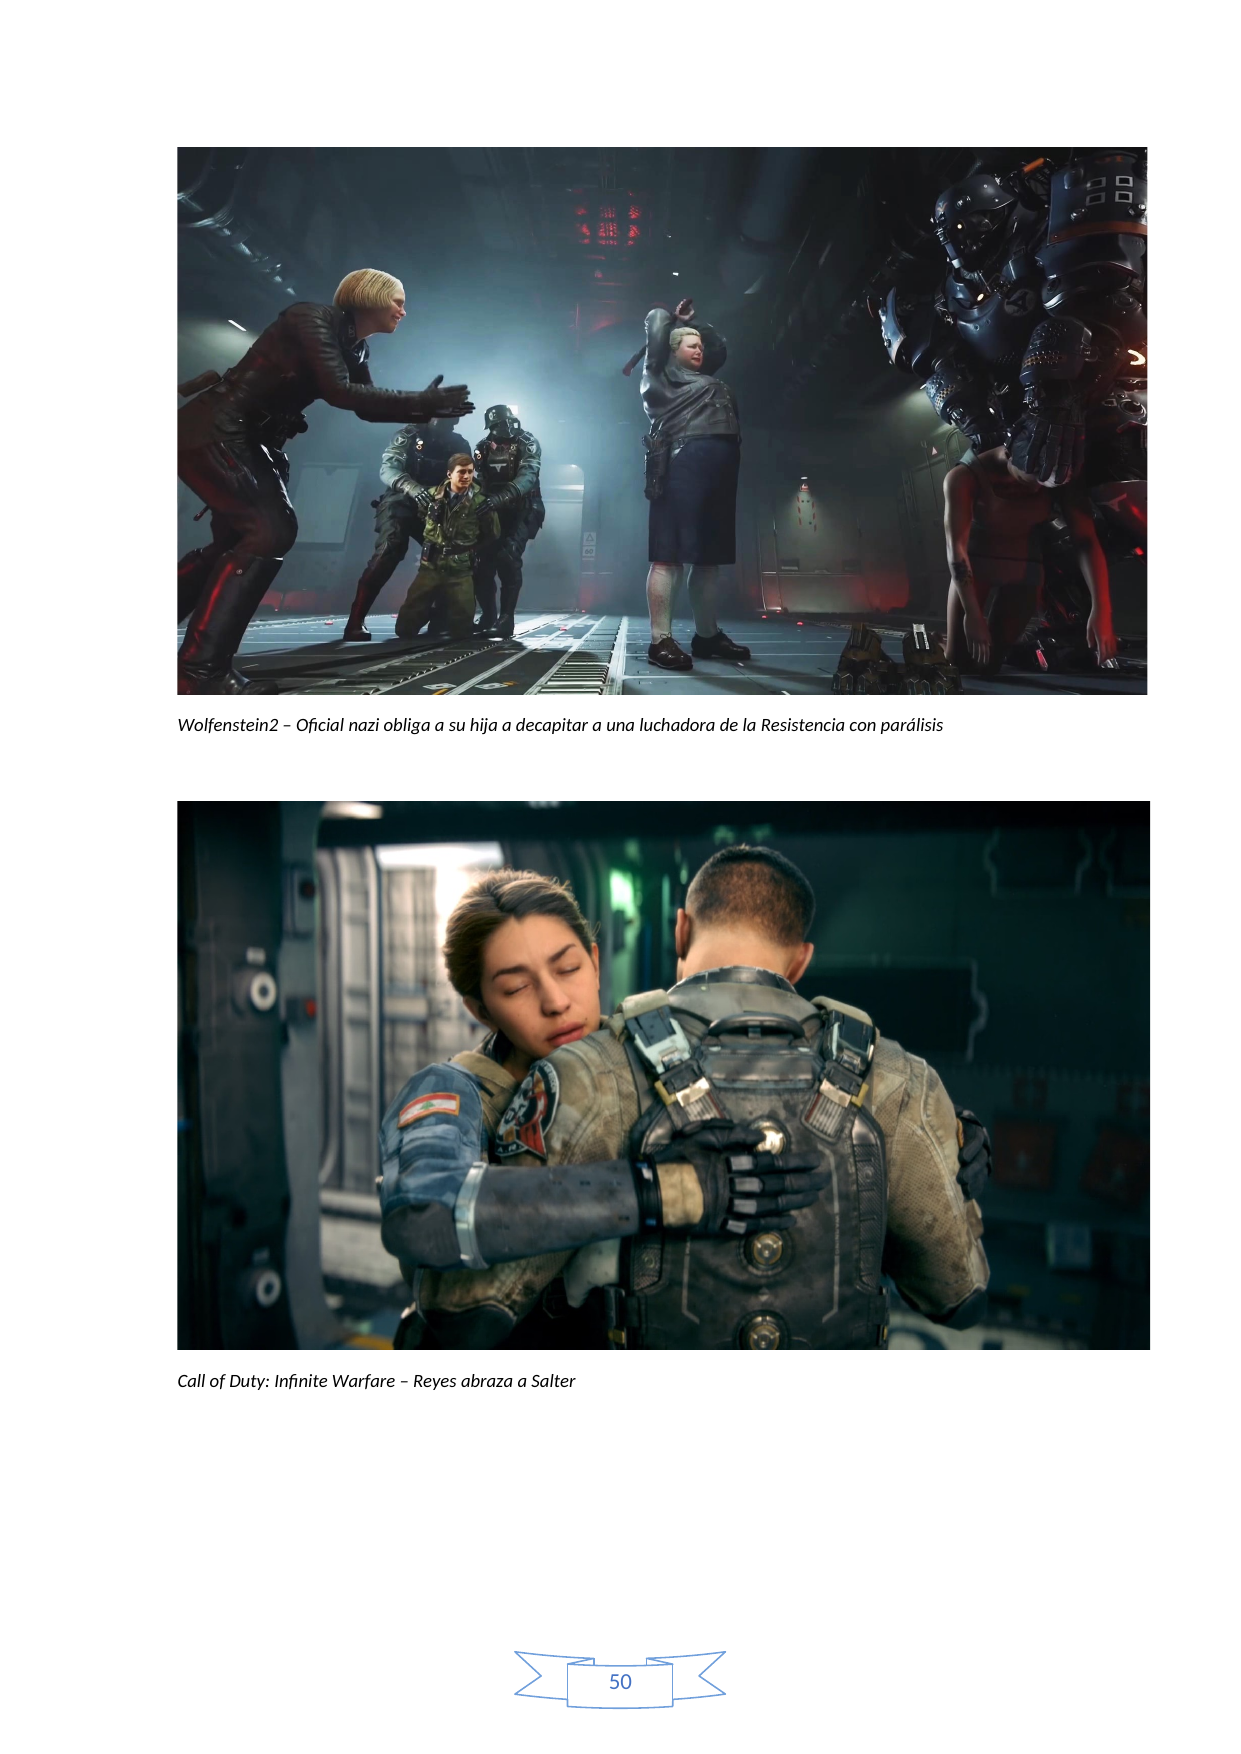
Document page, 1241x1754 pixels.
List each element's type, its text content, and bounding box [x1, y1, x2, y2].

picture [177, 147, 1148, 695]
text Wolfenstein2 – Oficial nazi obliga a su hija a decapitar a una luchadora de la Resistencia con parálisis [177, 713, 1063, 736]
picture [177, 801, 1151, 1350]
text Call of Duty: Infinite Warfare – Reyes abraza a Salter [177, 1369, 1063, 1392]
